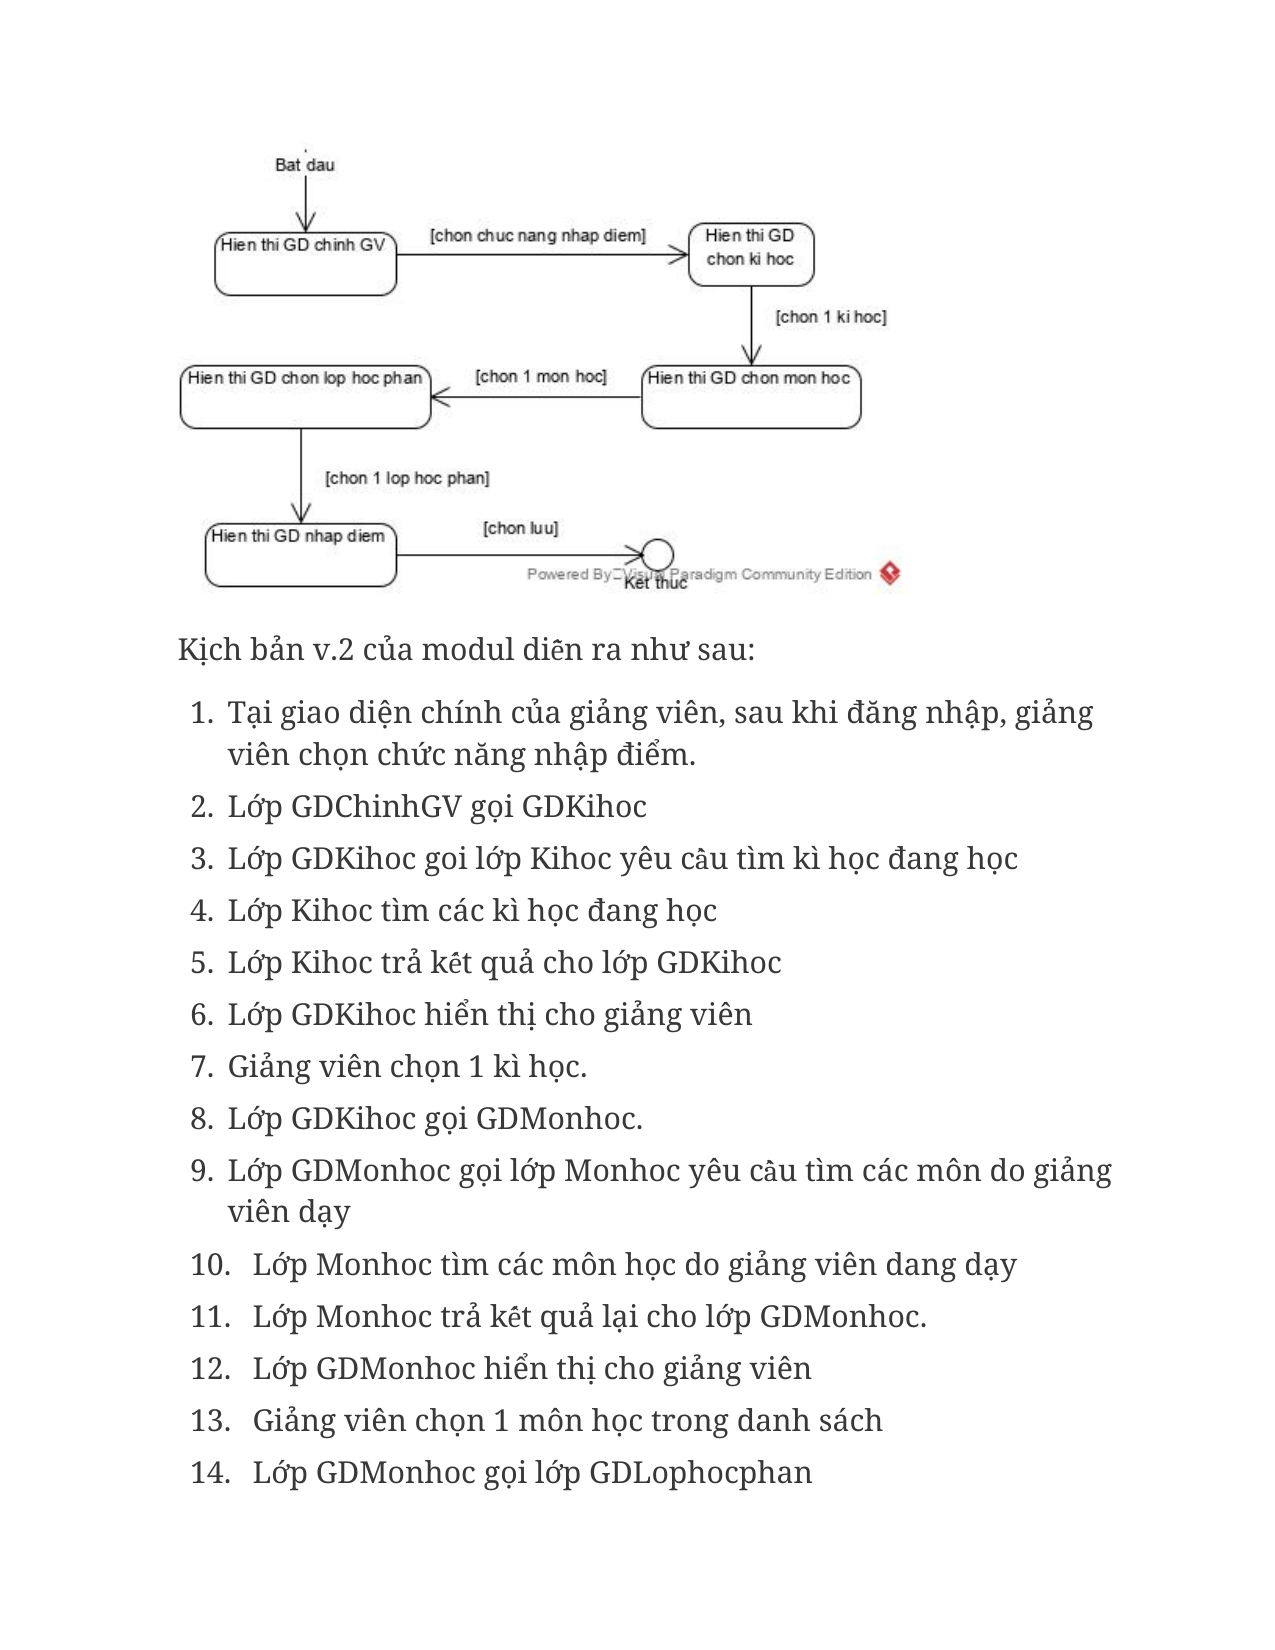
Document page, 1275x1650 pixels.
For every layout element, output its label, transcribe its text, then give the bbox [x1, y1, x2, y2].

list Lớp Monhoc tìm các môn học do giảng viên dang dạy [190, 1243, 1157, 1284]
list Lớp Kihoc trả kết quả cho lớp GDKihoc [190, 941, 1157, 982]
list Lớp GDChinhGV gọi GDKihoc [190, 785, 1157, 826]
list Tại giao diện chính của giảng viên, sau khi đăng nhập, giảng viên chọn chức năng nhập điểm. [190, 692, 1157, 774]
list Lớp GDMonhoc hiển thị cho giảng viên [190, 1347, 1157, 1388]
list Lớp GDKihoc hiển thị cho giảng viên [190, 993, 1157, 1034]
list Giảng viên chọn 1 môn học trong danh sách [190, 1399, 1157, 1440]
list Lớp Kihoc tìm các kì học đang học [190, 889, 1157, 930]
picture [177, 118, 909, 600]
list Giảng viên chọn 1 kì học. [190, 1045, 1157, 1086]
list Lớp GDMonhoc gọi lớp Monhoc yêu cầu tìm các môn do giảng viên dạy [190, 1149, 1157, 1232]
list Lớp GDKihoc goi lớp Kihoc yêu cầu tìm kì học đang học [190, 837, 1157, 878]
text Kịch bản v.2 của modul diễn ra như sau: [177, 628, 1157, 670]
list Lớp GDKihoc gọi GDMonhoc. [190, 1097, 1157, 1138]
list Lớp Monhoc trả kết quả lại cho lớp GDMonhoc. [190, 1295, 1157, 1336]
list Lớp GDMonhoc gọi lớp GDLophocphan [190, 1451, 1157, 1492]
